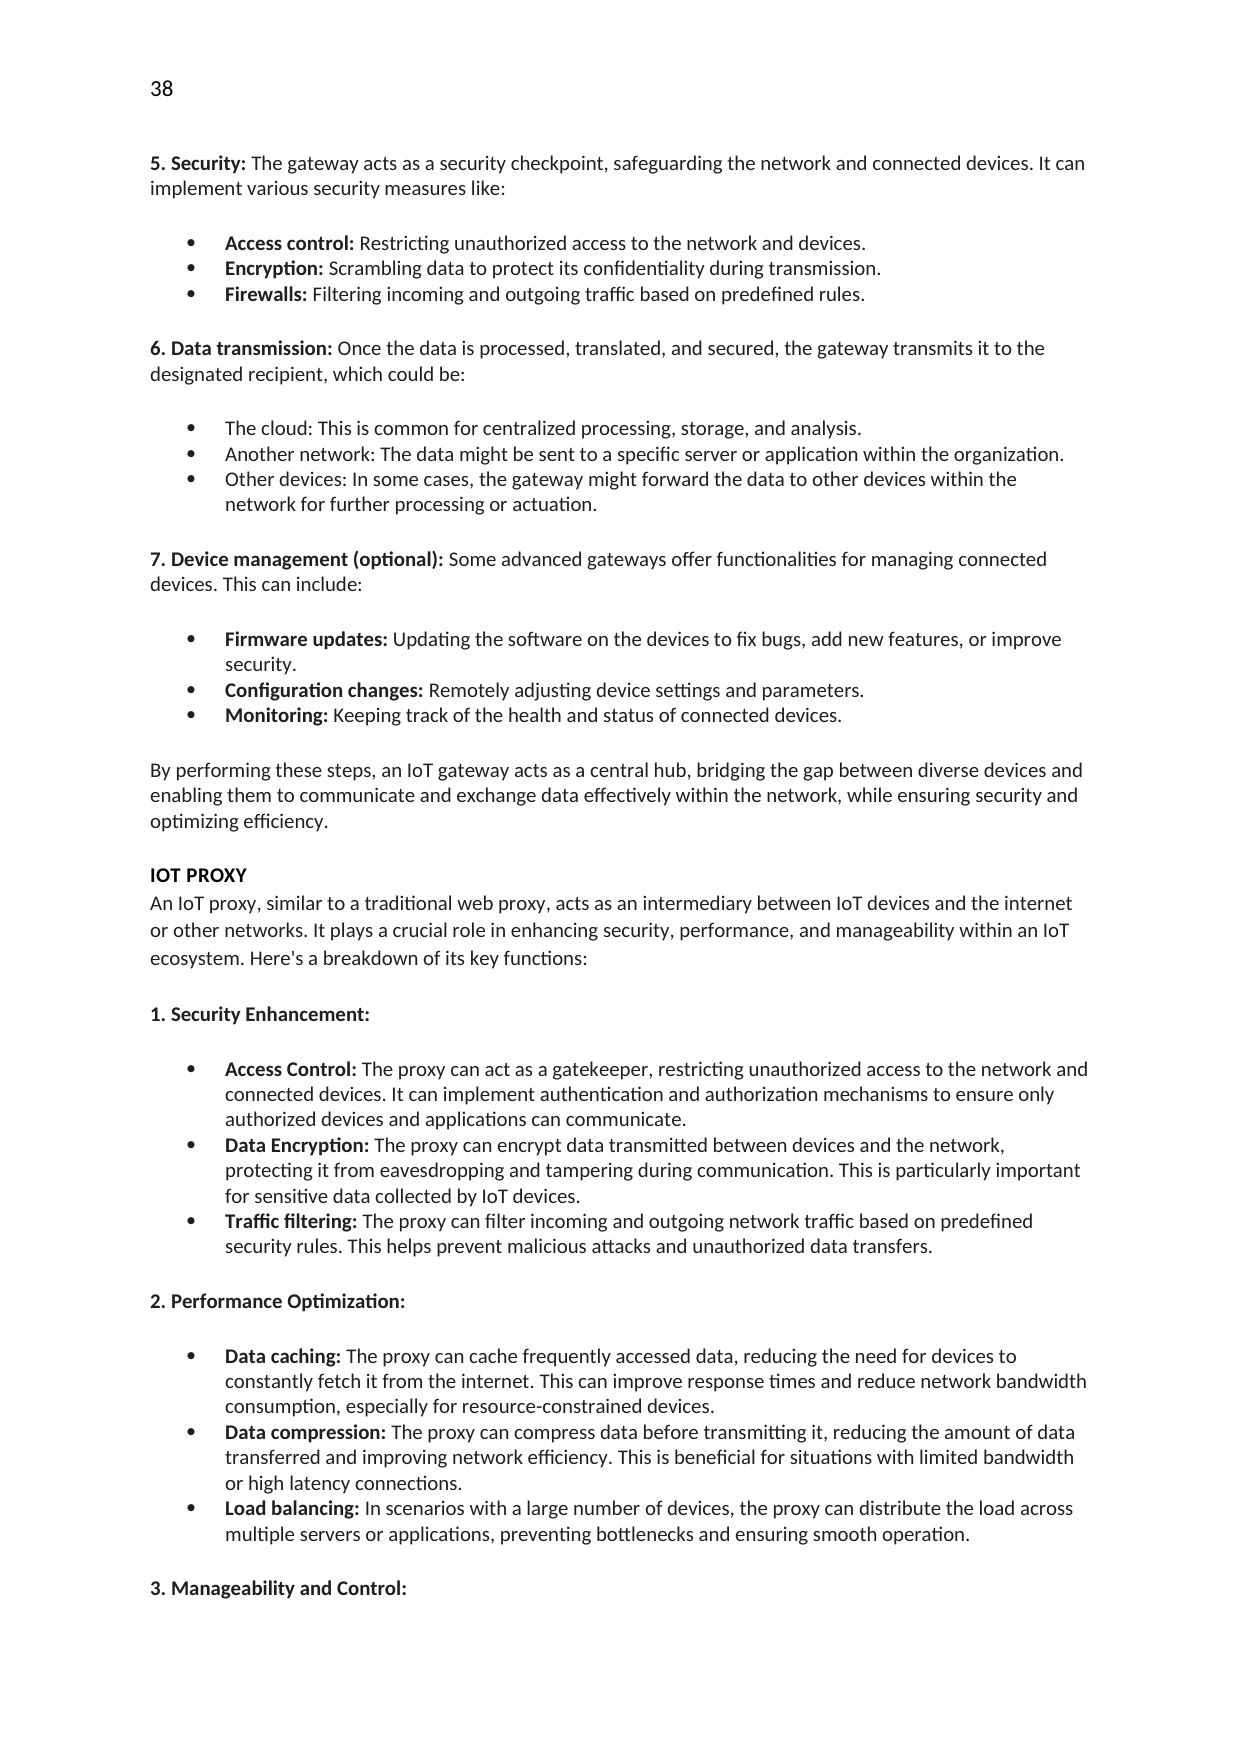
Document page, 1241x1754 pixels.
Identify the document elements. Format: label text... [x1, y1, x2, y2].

list Monitoring: Keeping track of the health and status of connected devices. [187, 702, 1090, 728]
text IOT PROXY An IoT proxy, similar to a traditional web proxy, acts as an intermediary between IoT devices and the internet or other networks. It plays a crucial role in enhancing security, performance, and manageability within an IoT ecosystem. Here's a breakdown of its key functions: [150, 862, 1090, 970]
list Firmware updates: Updating the software on the devices to fix bugs, add new features, or improve security. [187, 626, 1090, 677]
text 5. Security: The gateway acts as a security checkpoint, safeguarding the network and connected devices. It can implement various security measures like: [150, 150, 1090, 201]
text 6. Data transmission: Once the data is processed, translated, and secured, the gateway transmits it to the designated recipient, which could be: [150, 335, 1090, 386]
list Encryption: Scrambling data to protect its confidentiality during transmission. [187, 255, 1090, 281]
text By performing these steps, an IoT gateway acts as a central hub, bridging the gap between diverse devices and enabling them to communicate and exchange data effectively within the network, while ensuring security and optimizing efficiency. [150, 757, 1090, 833]
list Other devices: In some cases, the gateway might forward the data to other devices within the network for further processing or actuation. [187, 466, 1090, 517]
list Access Control: The proxy can act as a gatekeeper, restricting unauthorized access to the network and connected devices. It can implement authentication and authorization mechanisms to ensure only authorized devices and applications can communicate. [187, 1056, 1090, 1132]
list Firewalls: Filtering incoming and outgoing traffic based on predefined rules. [187, 281, 1090, 306]
list Load balancing: In scenarios with a large number of devices, the proxy can distribute the load across multiple servers or applications, preventing bottlenecks and ensuring smooth operation. [187, 1495, 1090, 1546]
list Data compression: The proxy can compress data before transmitting it, reducing the amount of data transferred and improving network efficiency. This is beneficial for situations with limited bandwidth or high latency connections. [187, 1419, 1090, 1495]
list Traffic filtering: The proxy can filter incoming and outgoing network traffic based on predefined security rules. This helps prevent malicious attacks and unauthorized data transfers. [187, 1208, 1090, 1259]
text 2. Performance Optimization: [150, 1288, 1090, 1314]
list Data Encryption: The proxy can encrypt data transmitted between devices and the network, protecting it from eavesdropping and tampering during communication. This is particularly important for sensitive data collected by IoT devices. [187, 1132, 1090, 1208]
list The cloud: This is common for centralized processing, storage, and analysis. [187, 415, 1090, 441]
text 7. Device management (optional): Some advanced gateways offer functionalities for managing connected devices. This can include: [150, 546, 1090, 597]
list Configuration changes: Remotely adjusting device settings and parameters. [187, 677, 1090, 702]
list Access control: Restricting unauthorized access to the network and devices. [187, 230, 1090, 255]
text 3. Manageability and Control: [150, 1575, 1090, 1601]
list Data caching: The proxy can cache frequently accessed data, reducing the need for devices to constantly fetch it from the internet. This can improve response times and reduce network bandwidth consumption, especially for resource-constrained devices. [187, 1343, 1090, 1419]
list Another network: The data might be sent to a specific server or application within the organization. [187, 441, 1090, 466]
text 1. Security Enhancement: [150, 1001, 1090, 1027]
